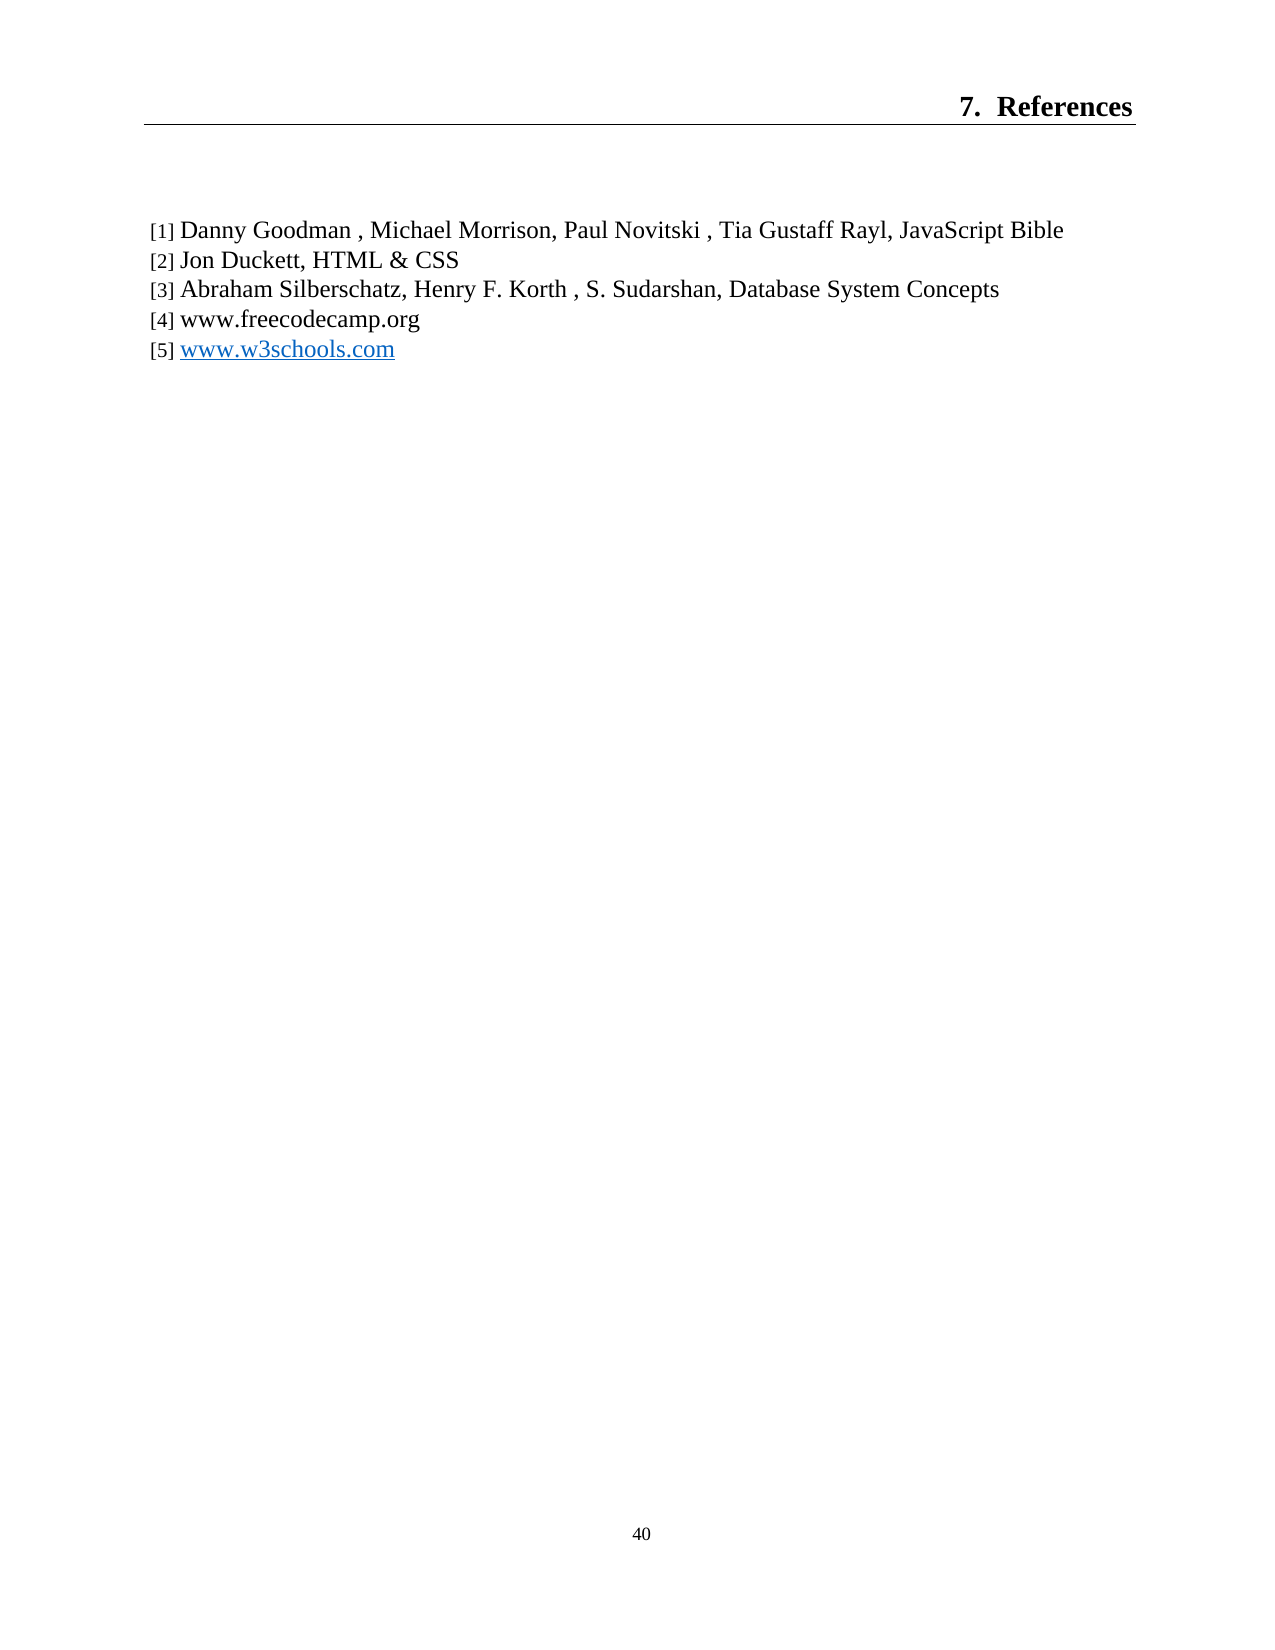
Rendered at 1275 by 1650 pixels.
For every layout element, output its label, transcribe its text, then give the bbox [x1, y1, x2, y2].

list Abraham Silberschatz, Henry F. Korth , S. Sudarshan, Database System Concepts [150, 274, 1124, 303]
list www.w3schools.com [150, 334, 779, 362]
list www.freecodecamp.org [150, 304, 779, 333]
list Jon Duckett, HTML & CSS [150, 245, 1124, 274]
list Danny Goodman , Michael Morrison, Paul Novitski , Tia Gustaff Rayl, JavaScript Bible [150, 215, 1124, 244]
list References [187, 89, 1133, 122]
